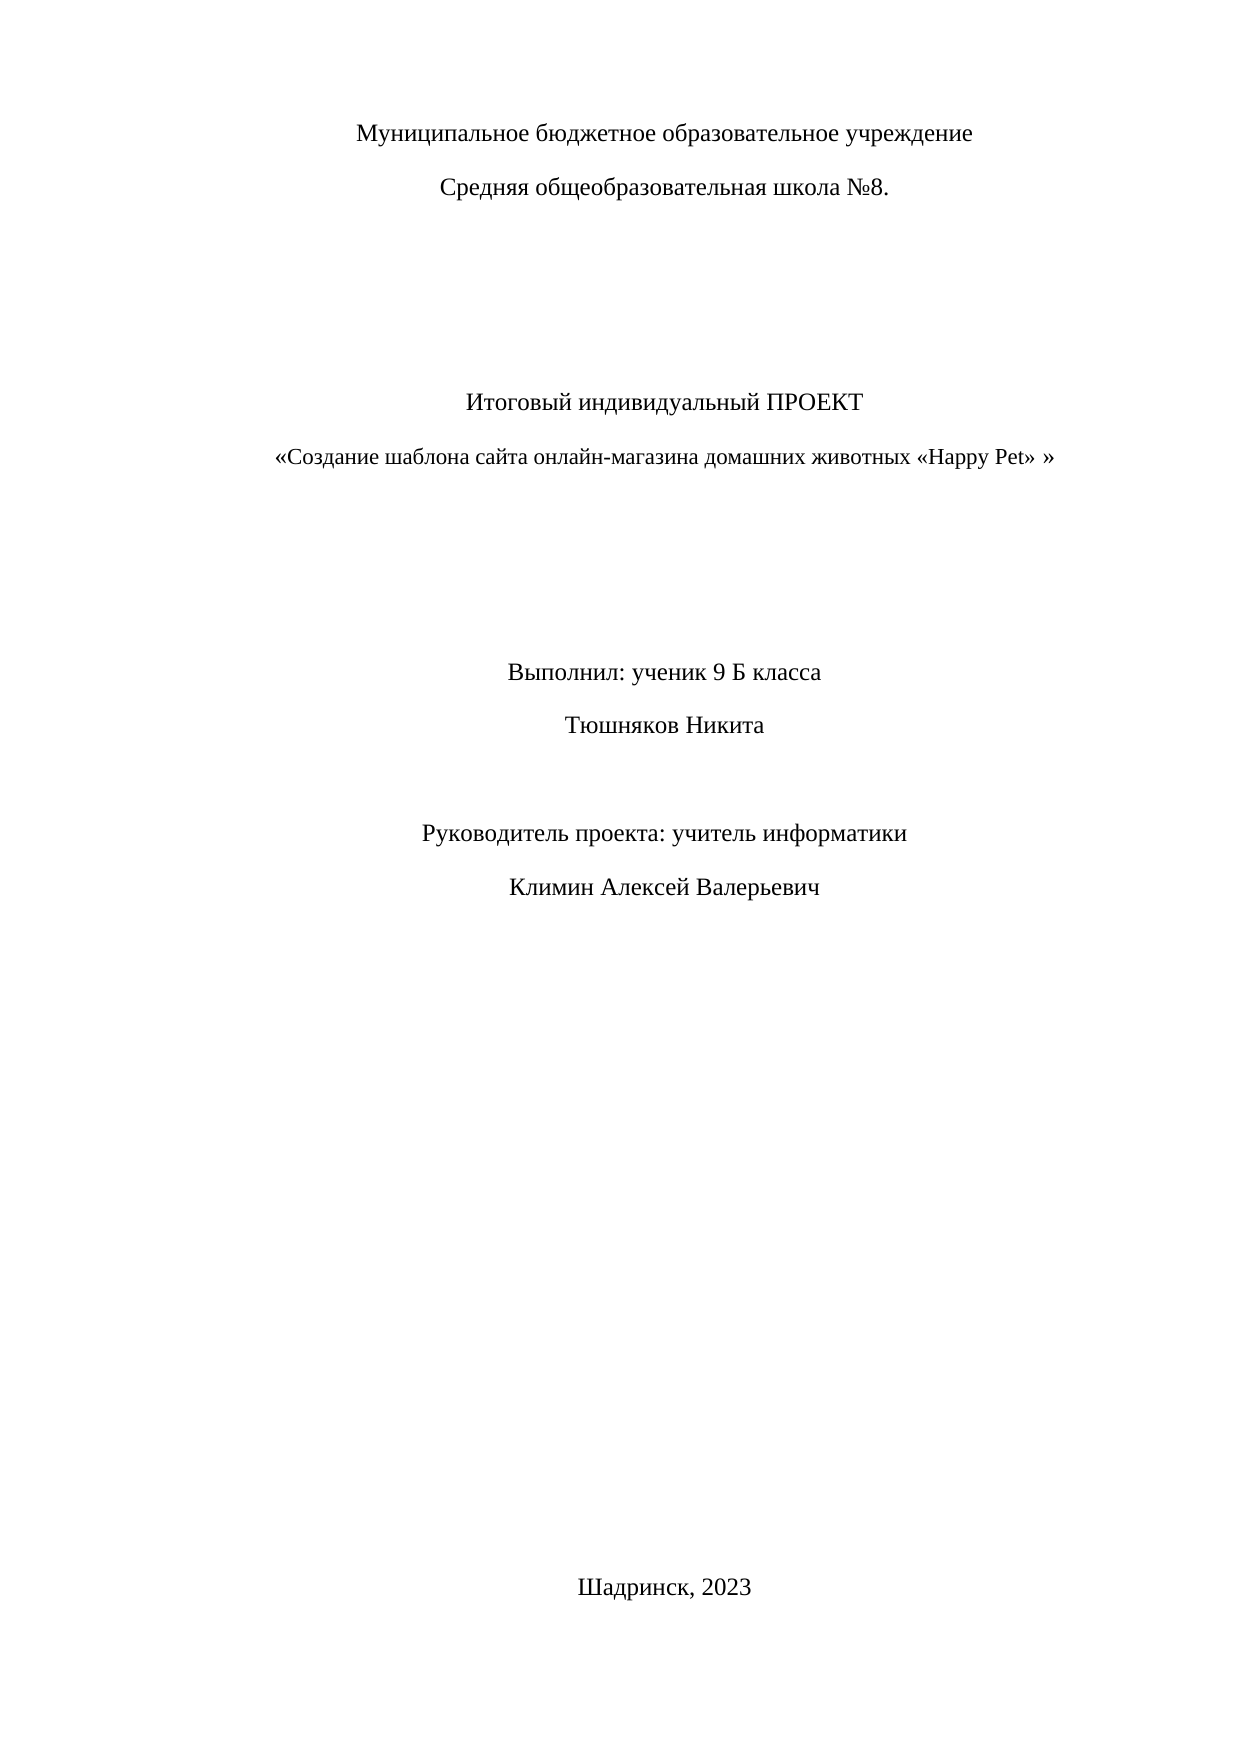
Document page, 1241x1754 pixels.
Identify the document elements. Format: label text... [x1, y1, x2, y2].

text Климин Алексей Валерьевич [177, 872, 1152, 901]
text Выполнил: ученик 9 Б класса [177, 657, 1152, 685]
text Муниципальное бюджетное образовательное учреждение [177, 118, 1152, 147]
text «Создание шаблона сайта онлайн-магазина домашних животных «Happy Pet» » [177, 441, 1152, 470]
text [177, 1572, 1152, 1601]
text Тюшняков Никита [177, 711, 1152, 739]
text Руководитель проекта: учитель информатики [177, 818, 1152, 847]
text Итоговый индивидуальный ПРОЕКТ [177, 387, 1152, 416]
text Средняя общеобразовательная школа №8. [177, 172, 1152, 201]
